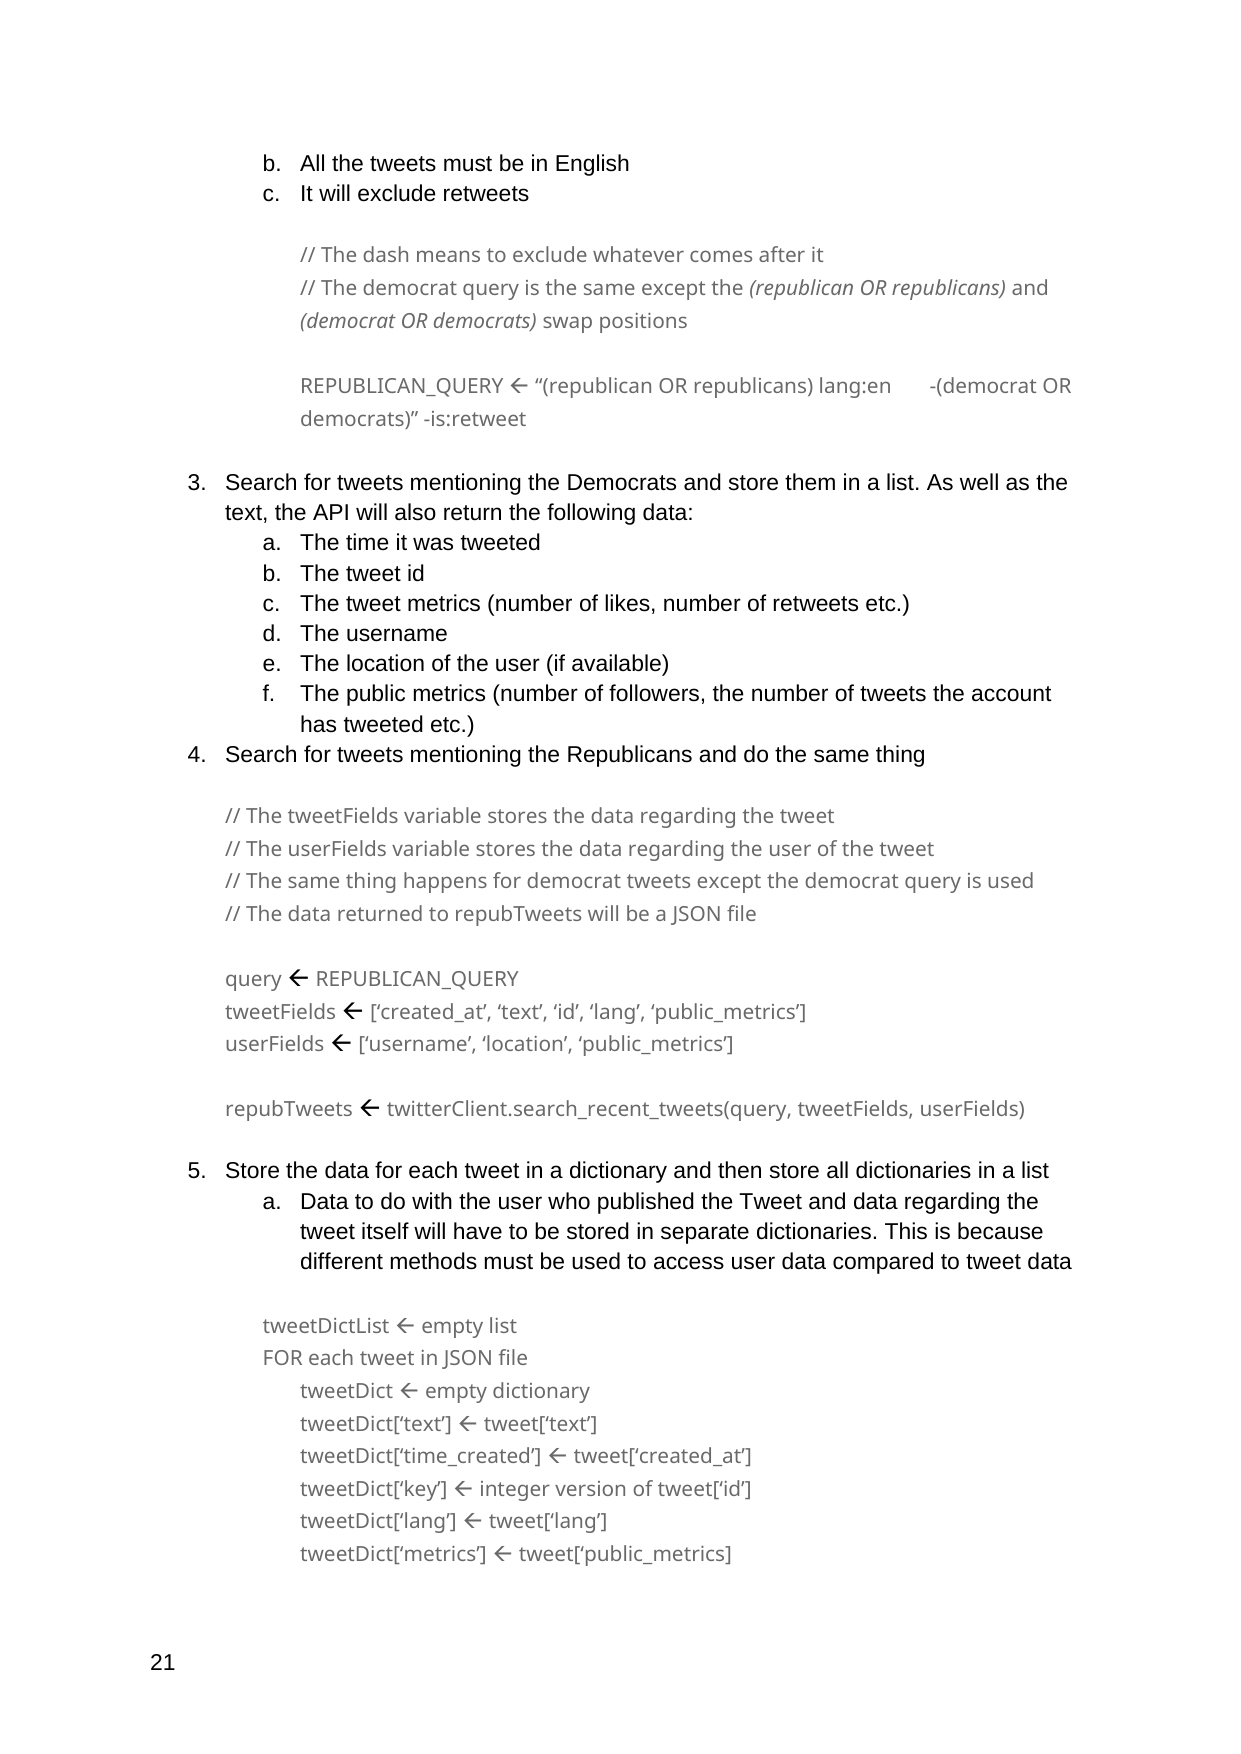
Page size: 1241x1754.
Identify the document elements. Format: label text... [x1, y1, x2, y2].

list The username [262, 620, 1090, 646]
text tweetDict[‘time_created’] tweet[‘created_at’] [262, 1441, 1090, 1470]
text // The same thing happens for democrat tweets except the democrat query is used [225, 866, 1090, 895]
text tweetDict[‘lang’] tweet[‘lang’] [262, 1506, 1090, 1535]
text FOR each tweet in JSON file [262, 1343, 1090, 1372]
text // The tweetFields variable stores the data regarding the tweet [187, 801, 1090, 829]
text query REPUBLICAN_QUERY [187, 964, 1090, 993]
text tweetDict empty dictionary [262, 1376, 1090, 1404]
text tweetDict[‘key’] integer version of tweet[‘id’] [262, 1474, 1090, 1502]
list Search for tweets mentioning the Democrats and store them in a list. As well as the text, the API will also return the following data: [187, 469, 1090, 525]
text // The userFields variable stores the data regarding the user of the tweet [225, 834, 1090, 862]
text // The data returned to repubTweets will be a JSON file [225, 899, 1090, 927]
list The time it was tweeted [262, 529, 1090, 556]
text tweetDict[‘metrics’] tweet[‘public_metrics] [262, 1539, 1090, 1567]
text // The democrat query is the same except the (republican OR republicans) and (democrat OR democrats) swap positions [300, 273, 1090, 334]
list Data to do with the user who published the Tweet and data regarding the tweet itself will have to be stored in separate dictionaries. This is because different methods must be used to access user data compared to tweet data [262, 1188, 1090, 1274]
text tweetDict[‘text’] tweet[‘text’] [262, 1409, 1090, 1437]
list Search for tweets mentioning the Republicans and do the same thing [187, 741, 1090, 767]
text repubTweets twitterClient.search_recent_tweets(query, tweetFields, userFields) [225, 1094, 1090, 1123]
text REPUBLICAN_QUERY “(republican OR republicans) lang:en -(democrat OR democrats)” -is:retweet [300, 371, 1090, 432]
text tweetDictList empty list [262, 1311, 1090, 1339]
list The public metrics (number of followers, the number of tweets the account has tweeted etc.) [262, 680, 1090, 737]
list Store the data for each tweet in a dictionary and then store all dictionaries in a list [187, 1157, 1090, 1184]
text // The dash means to exclude whatever comes after it [300, 241, 1090, 269]
text userFields [‘username’, ‘location’, ‘public_metrics’] [187, 1029, 1090, 1058]
text tweetFields [‘created_at’, ‘text’, ‘id’, ‘lang’, ‘public_metrics’] [187, 997, 1090, 1025]
list It will exclude retweets [262, 180, 1090, 207]
list The tweet metrics (number of likes, number of retweets etc.) [262, 590, 1090, 616]
list All the tweets must be in English [262, 150, 1090, 176]
list The tweet id [262, 559, 1090, 586]
list The location of the user (if available) [262, 650, 1090, 676]
